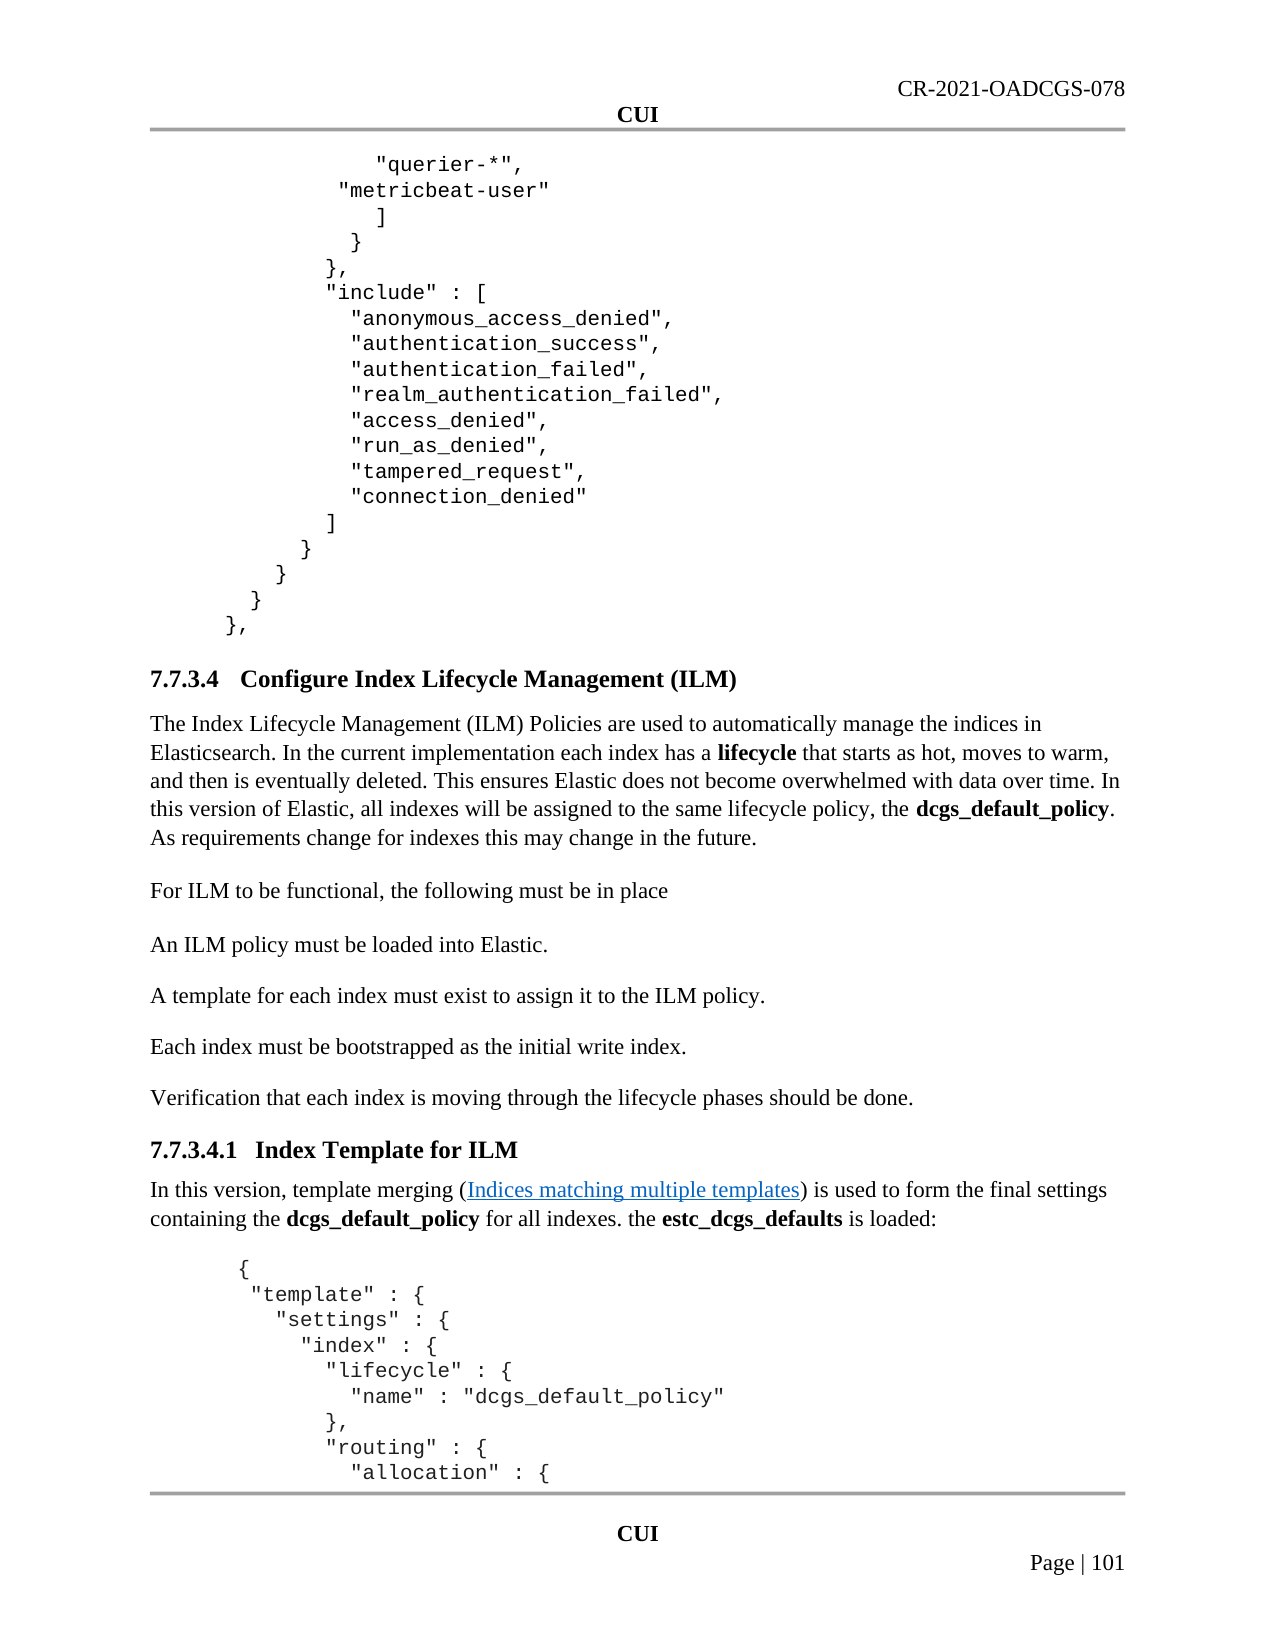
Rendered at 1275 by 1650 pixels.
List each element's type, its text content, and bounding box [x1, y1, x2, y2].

subtitle Index Template for ILM [150, 1135, 1125, 1164]
text "anonymous_access_denied", [150, 308, 1125, 331]
text "run_as_denied", [150, 435, 1125, 459]
text "settings" : { [225, 1309, 1125, 1333]
text "access_denied", [150, 410, 1125, 433]
text "metricbeat-user" [150, 180, 1125, 203]
text "index" : { [225, 1334, 1125, 1358]
text }, [150, 257, 1125, 280]
text "allocation" : { [225, 1462, 1125, 1486]
text ] [150, 512, 1125, 536]
text } [150, 588, 1125, 612]
text "realm_authentication_failed", [150, 384, 1125, 408]
text An ILM policy must be loaded into Elastic. [150, 931, 1125, 957]
text In this version, template merging (Indices matching multiple templates) is used to form the final settings containing the dcgs_default_policy for all indexes. the estc_dcgs_defaults is loaded: [150, 1176, 1125, 1231]
text Verification that each index is moving through the lifecycle phases should be done. [150, 1084, 1125, 1110]
text "template" : { [225, 1283, 1125, 1307]
text }, [150, 614, 1125, 638]
text Each index must be bootstrapped as the initial write index. [150, 1033, 1125, 1059]
text For ILM to be functional, the following must be in place [150, 877, 1125, 904]
text "authentication_success", [150, 333, 1125, 357]
text } [150, 537, 1125, 561]
text "name" : "dcgs_default_policy" [225, 1386, 1125, 1409]
text "connection_denied" [150, 486, 1125, 510]
text "routing" : { [225, 1437, 1125, 1460]
text }, [225, 1411, 1125, 1435]
text The Index Lifecycle Management (ILM) Policies are used to automatically manage the indices in Elasticsearch. In the current implementation each index has a lifecycle that starts as hot, moves to warm, and then is eventually deleted. This ensures Elastic does not become overwhelmed with data over time. In this version of Elastic, all indexes will be assigned to the same lifecycle policy, the dcgs_default_policy. As requirements change for indexes this may change in the future. [150, 710, 1125, 850]
subtitle Configure Index Lifecycle Management (ILM) [150, 664, 1125, 693]
text ] [150, 206, 1125, 229]
text "tampered_request", [150, 461, 1125, 484]
text } [150, 563, 1125, 587]
text { [225, 1258, 1125, 1282]
text } [150, 231, 1125, 255]
text "querier-*", [150, 154, 1125, 178]
text "include" : [ [150, 282, 1125, 306]
text A template for each index must exist to assign it to the ILM policy. [150, 982, 1125, 1008]
text "lifecycle" : { [225, 1360, 1125, 1384]
text "authentication_failed", [150, 359, 1125, 382]
